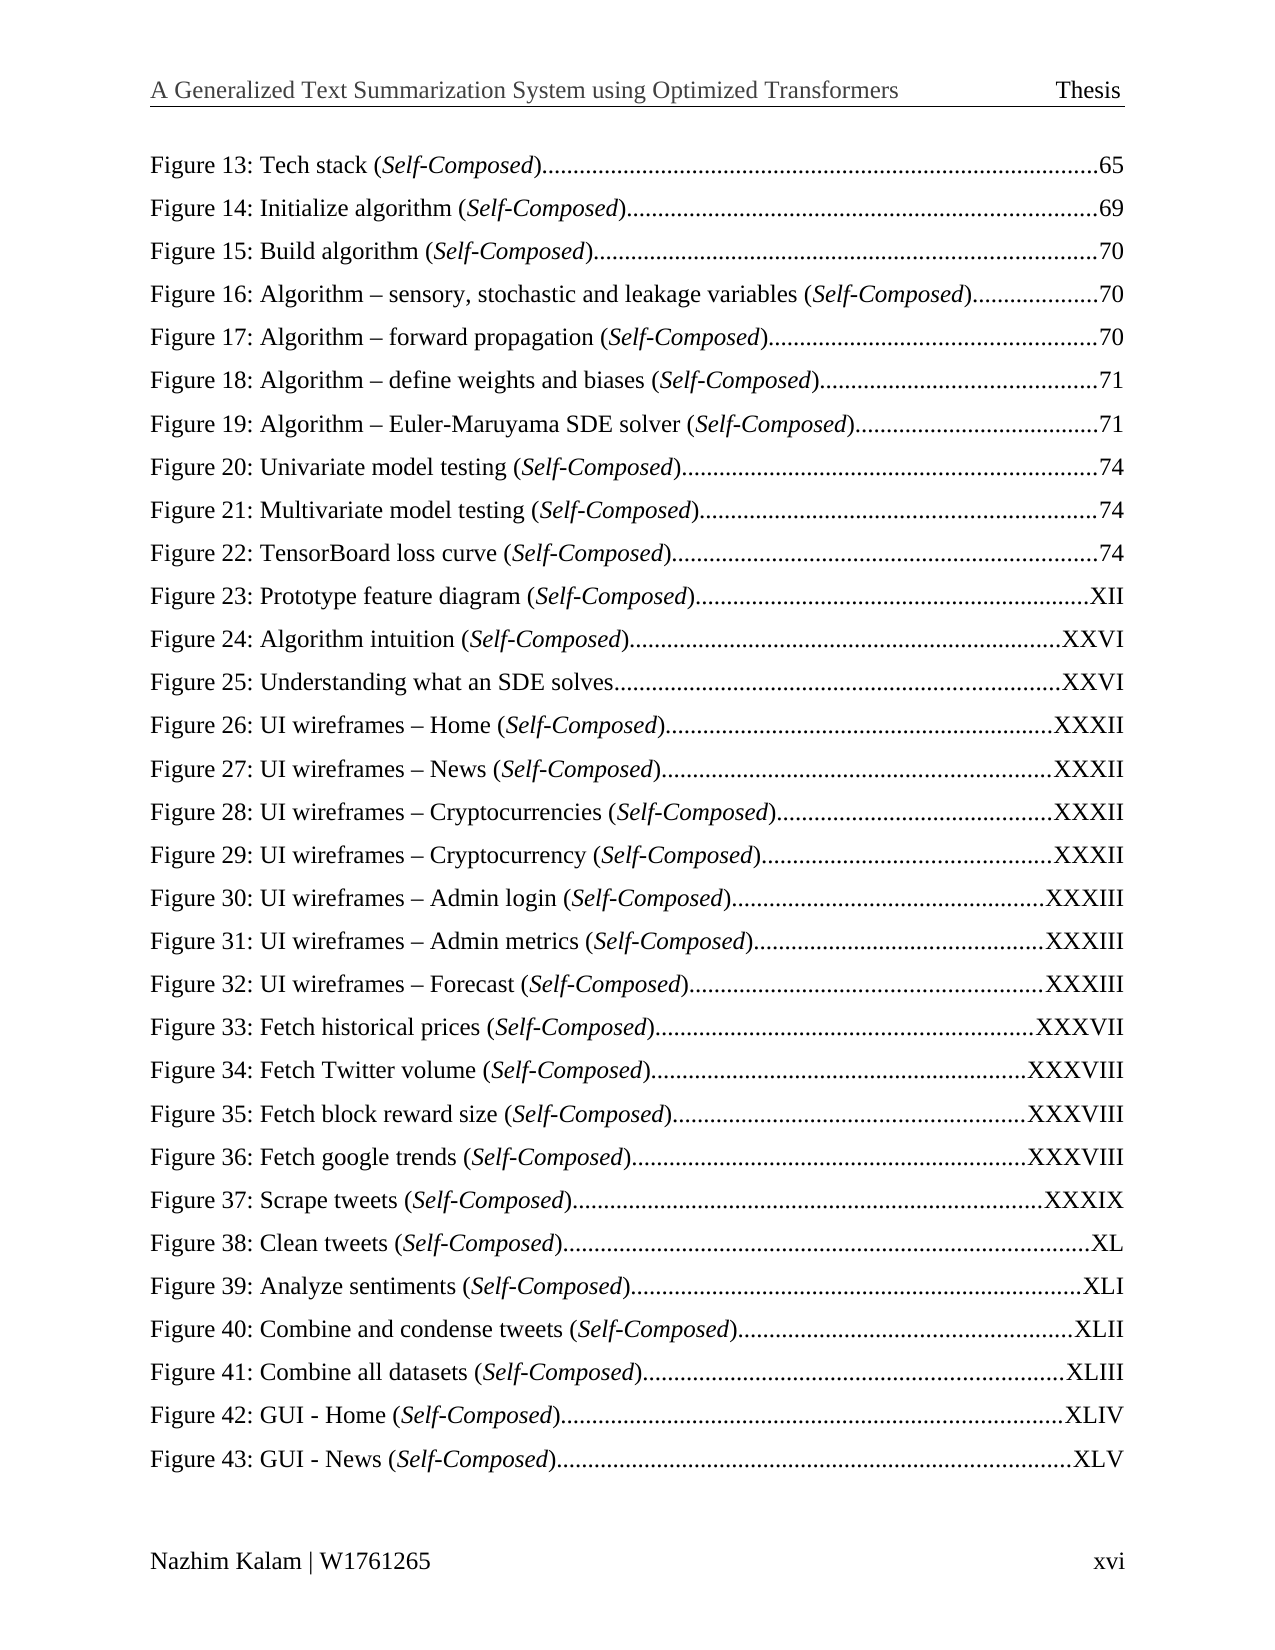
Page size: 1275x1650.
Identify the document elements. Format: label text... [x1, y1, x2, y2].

text Figure 28: UI wireframes – Cryptocurrencies (Self-Composed) XXXII [150, 797, 1125, 826]
text Figure 37: Scrape tweets (Self-Composed) XXXIX [150, 1185, 1125, 1214]
text Figure 43: GUI - News (Self-Composed) XLV [150, 1444, 1125, 1472]
text Figure 23: Prototype feature diagram (Self-Composed) XII [150, 581, 1125, 610]
text Figure 30: UI wireframes – Admin login (Self-Composed) XXXIII [150, 883, 1125, 912]
text Figure 19: Algorithm – Euler-Maruyama SDE solver (Self-Composed) 71 [150, 409, 1125, 437]
text Figure 31: UI wireframes – Admin metrics (Self-Composed) XXXIII [150, 926, 1125, 955]
text Figure 29: UI wireframes – Cryptocurrency (Self-Composed) XXXII [150, 840, 1125, 869]
text Figure 41: Combine all datasets (Self-Composed) XLIII [150, 1357, 1125, 1386]
text Figure 17: Algorithm – forward propagation (Self-Composed) 70 [150, 322, 1125, 351]
text Figure 36: Fetch google trends (Self-Composed) XXXVIII [150, 1142, 1125, 1171]
text Figure 40: Combine and condense tweets (Self-Composed) XLII [150, 1314, 1125, 1343]
text Figure 26: UI wireframes – Home (Self-Composed) XXXII [150, 711, 1125, 739]
text Figure 22: TensorBoard loss curve (Self-Composed) 74 [150, 538, 1125, 567]
text Figure 16: Algorithm – sensory, stochastic and leakage variables (Self-Composed) 70 [150, 279, 1125, 308]
text Figure 27: UI wireframes – News (Self-Composed) XXXII [150, 754, 1125, 782]
text Figure 14: Initialize algorithm (Self-Composed) 69 [150, 193, 1125, 222]
text Figure 24: Algorithm intuition (Self-Composed) XXVI [150, 624, 1125, 653]
text Figure 13: Tech stack (Self-Composed) 65 [150, 150, 1125, 179]
text Figure 39: Analyze sentiments (Self-Composed) XLI [150, 1271, 1125, 1300]
text Figure 33: Fetch historical prices (Self-Composed) XXXVII [150, 1012, 1125, 1041]
text Figure 32: UI wireframes – Forecast (Self-Composed) XXXIII [150, 969, 1125, 998]
text Figure 20: Univariate model testing (Self-Composed) 74 [150, 452, 1125, 481]
text Figure 34: Fetch Twitter volume (Self-Composed) XXXVIII [150, 1056, 1125, 1084]
text Figure 38: Clean tweets (Self-Composed) XL [150, 1228, 1125, 1257]
text Figure 18: Algorithm – define weights and biases (Self-Composed) 71 [150, 366, 1125, 394]
text Figure 25: Understanding what an SDE solves XXVI [150, 667, 1125, 696]
text Figure 35: Fetch block reward size (Self-Composed) XXXVIII [150, 1099, 1125, 1127]
text Figure 42: GUI - Home (Self-Composed) XLIV [150, 1401, 1125, 1429]
text Figure 15: Build algorithm (Self-Composed) 70 [150, 236, 1125, 265]
text Figure 21: Multivariate model testing (Self-Composed) 74 [150, 495, 1125, 524]
